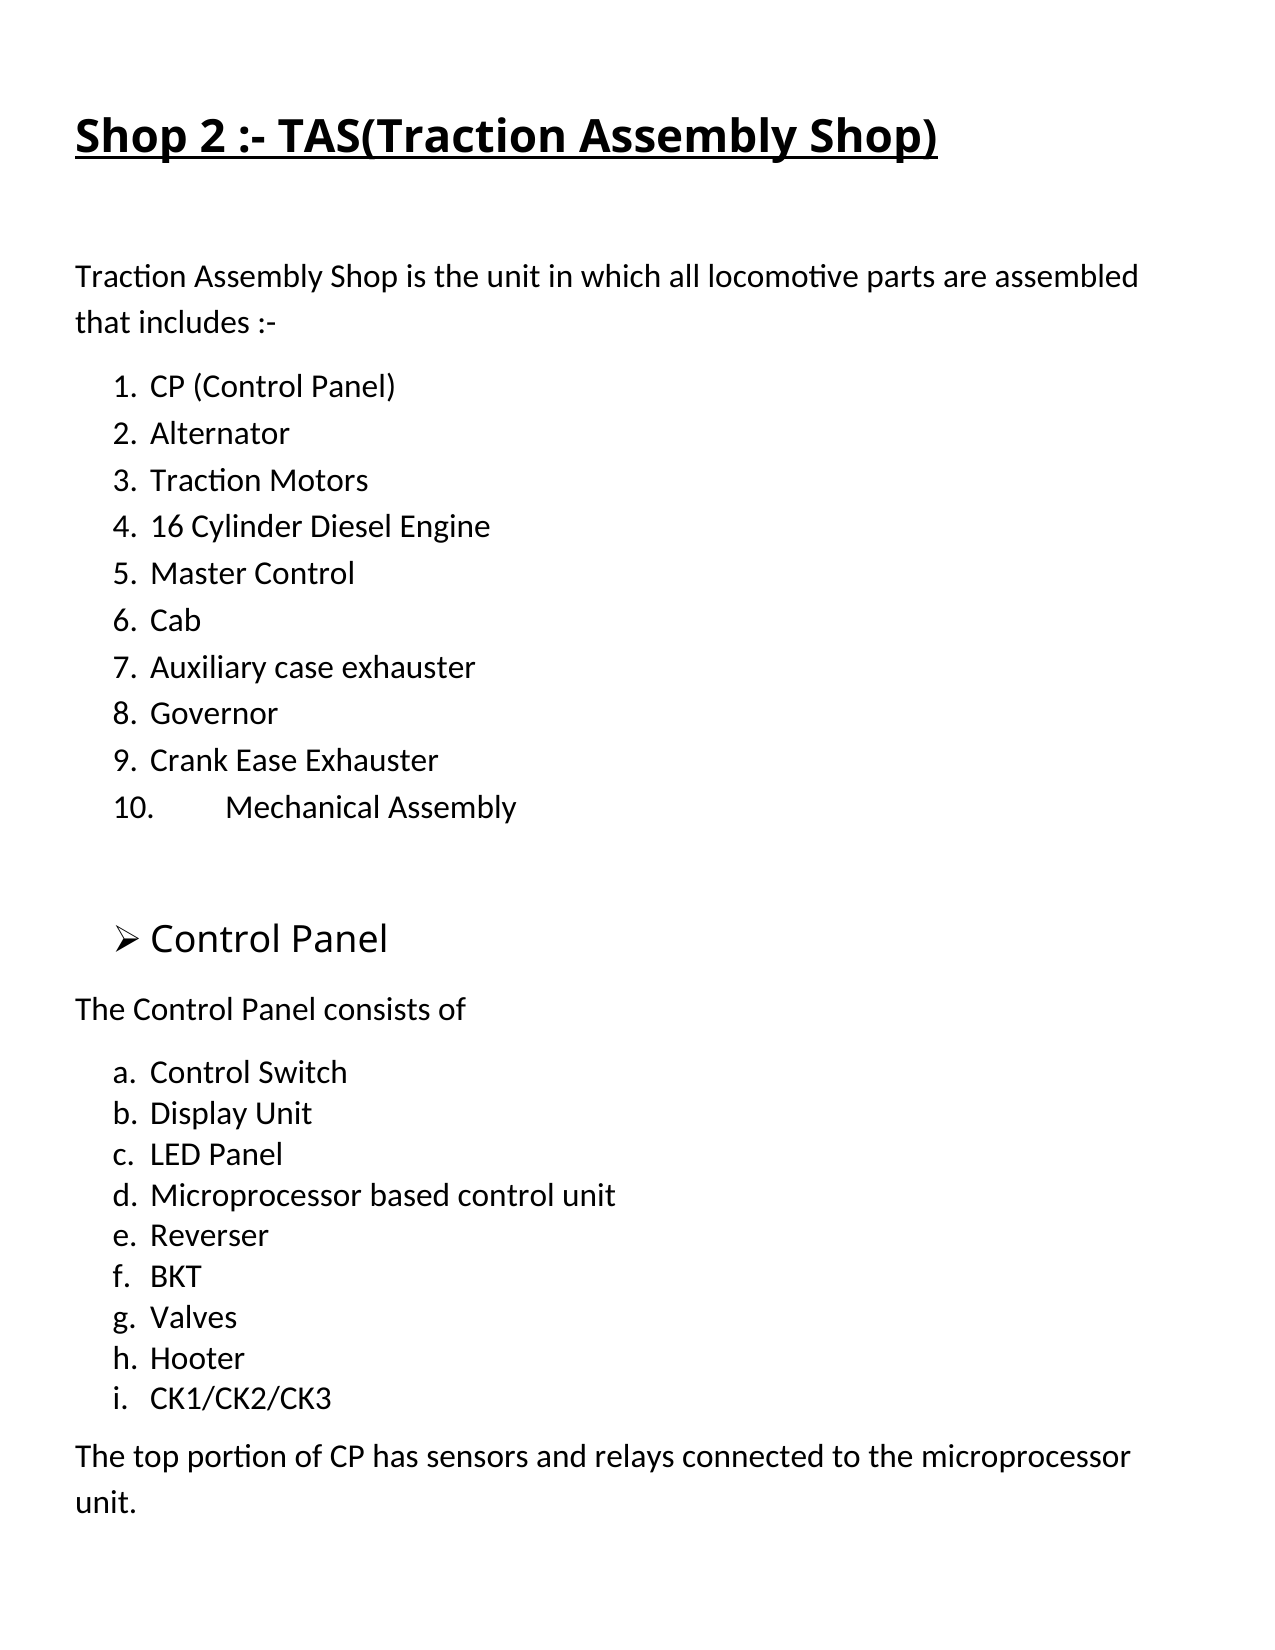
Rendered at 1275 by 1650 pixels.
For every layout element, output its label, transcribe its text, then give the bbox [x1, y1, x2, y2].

list Traction Motors [112, 458, 1200, 499]
list Valves [112, 1296, 1200, 1337]
list CK1/CK2/CK3 [112, 1377, 1200, 1418]
list Hooter [112, 1337, 1200, 1377]
text Traction Assembly Shop is the unit in which all locomotive parts are assembled that includes :- [75, 255, 1200, 342]
list Crank Ease Exhauster [112, 739, 1200, 780]
list LED Panel [112, 1133, 1200, 1174]
text The top portion of CP has sensors and relays connected to the microprocessor unit. [75, 1435, 1200, 1522]
list BKT [112, 1255, 1200, 1296]
list Control Panel [112, 913, 1200, 964]
list Microprocessor based control unit [112, 1174, 1200, 1214]
list Alternator [112, 412, 1200, 452]
list Master Control [112, 552, 1200, 593]
list Governor [112, 692, 1200, 733]
text Shop 2 :- TAS(Traction Assembly Shop) [75, 103, 1200, 165]
list Mechanical Assembly [112, 786, 1200, 827]
list Cab [112, 599, 1200, 639]
list Auxiliary case exhauster [112, 646, 1200, 686]
list Control Switch [112, 1052, 1200, 1092]
list 16 Cylinder Diesel Engine [112, 505, 1200, 546]
text The Control Panel consists of [75, 988, 1200, 1029]
list Display Unit [112, 1092, 1200, 1133]
list CP (Control Panel) [112, 365, 1200, 406]
list Reverser [112, 1214, 1200, 1255]
